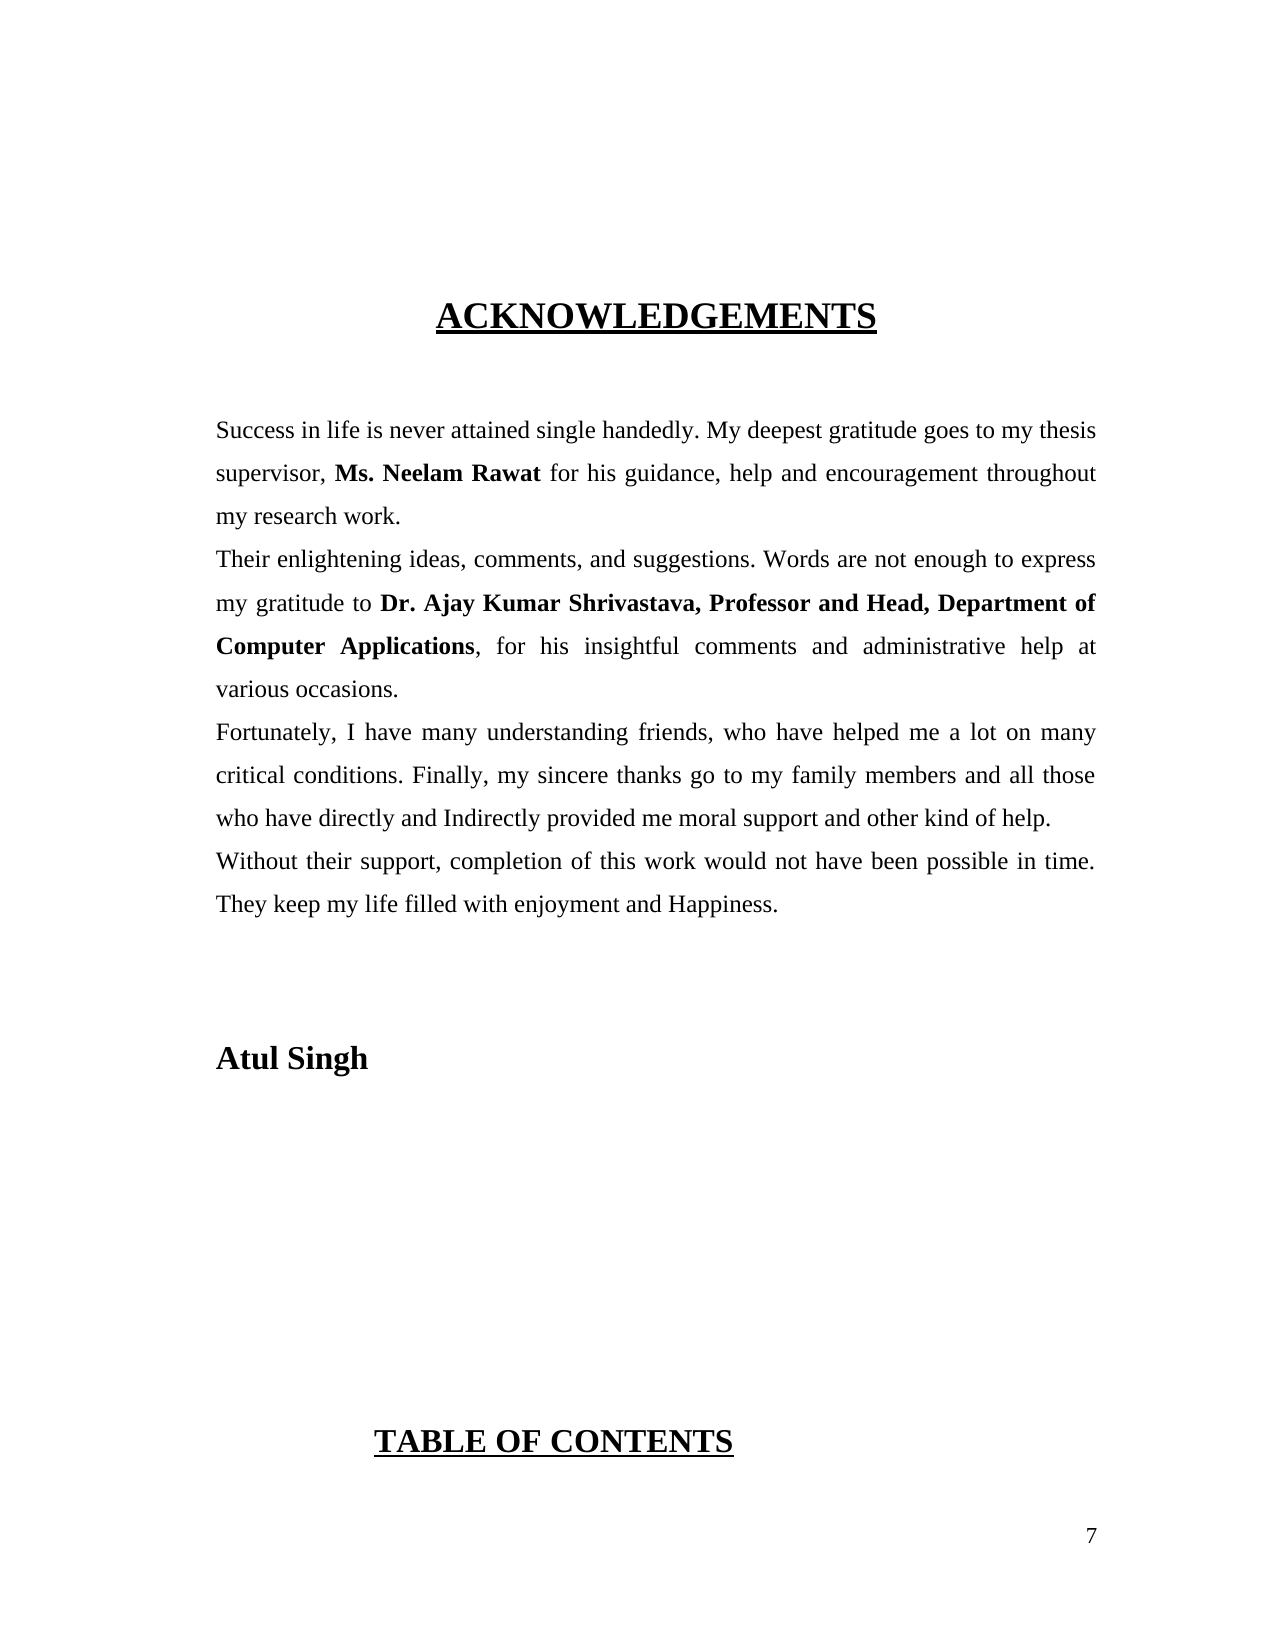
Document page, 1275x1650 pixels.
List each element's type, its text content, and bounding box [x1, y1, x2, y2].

text Their enlightening ideas, comments, and suggestions. Words are not enough to express my gratitude to Dr. Ajay Kumar Shrivastava, Professor and Head, Department of Computer Applications, for his insightful comments and administrative help at various occasions. [216, 544, 1097, 703]
text Atul Singh [216, 1038, 1097, 1076]
text Success in life is never attained single handedly. My deepest gratitude goes to my thesis supervisor, Ms. Neelam Rawat for his guidance, help and encouragement throughout my research work. [216, 415, 1097, 530]
text ACKNOWLEDGEMENTS [216, 293, 1097, 336]
text TABLE OF CONTENTS [216, 1421, 1097, 1460]
text Without their support, completion of this work would not have been possible in time. They keep my life filled with enjoyment and Happiness. [216, 846, 1097, 918]
text Fortunately, I have many understanding friends, who have helped me a lot on many critical conditions. Finally, my sincere thanks go to my family members and all those who have directly and Indirectly provided me moral support and other kind of help. [216, 717, 1097, 832]
